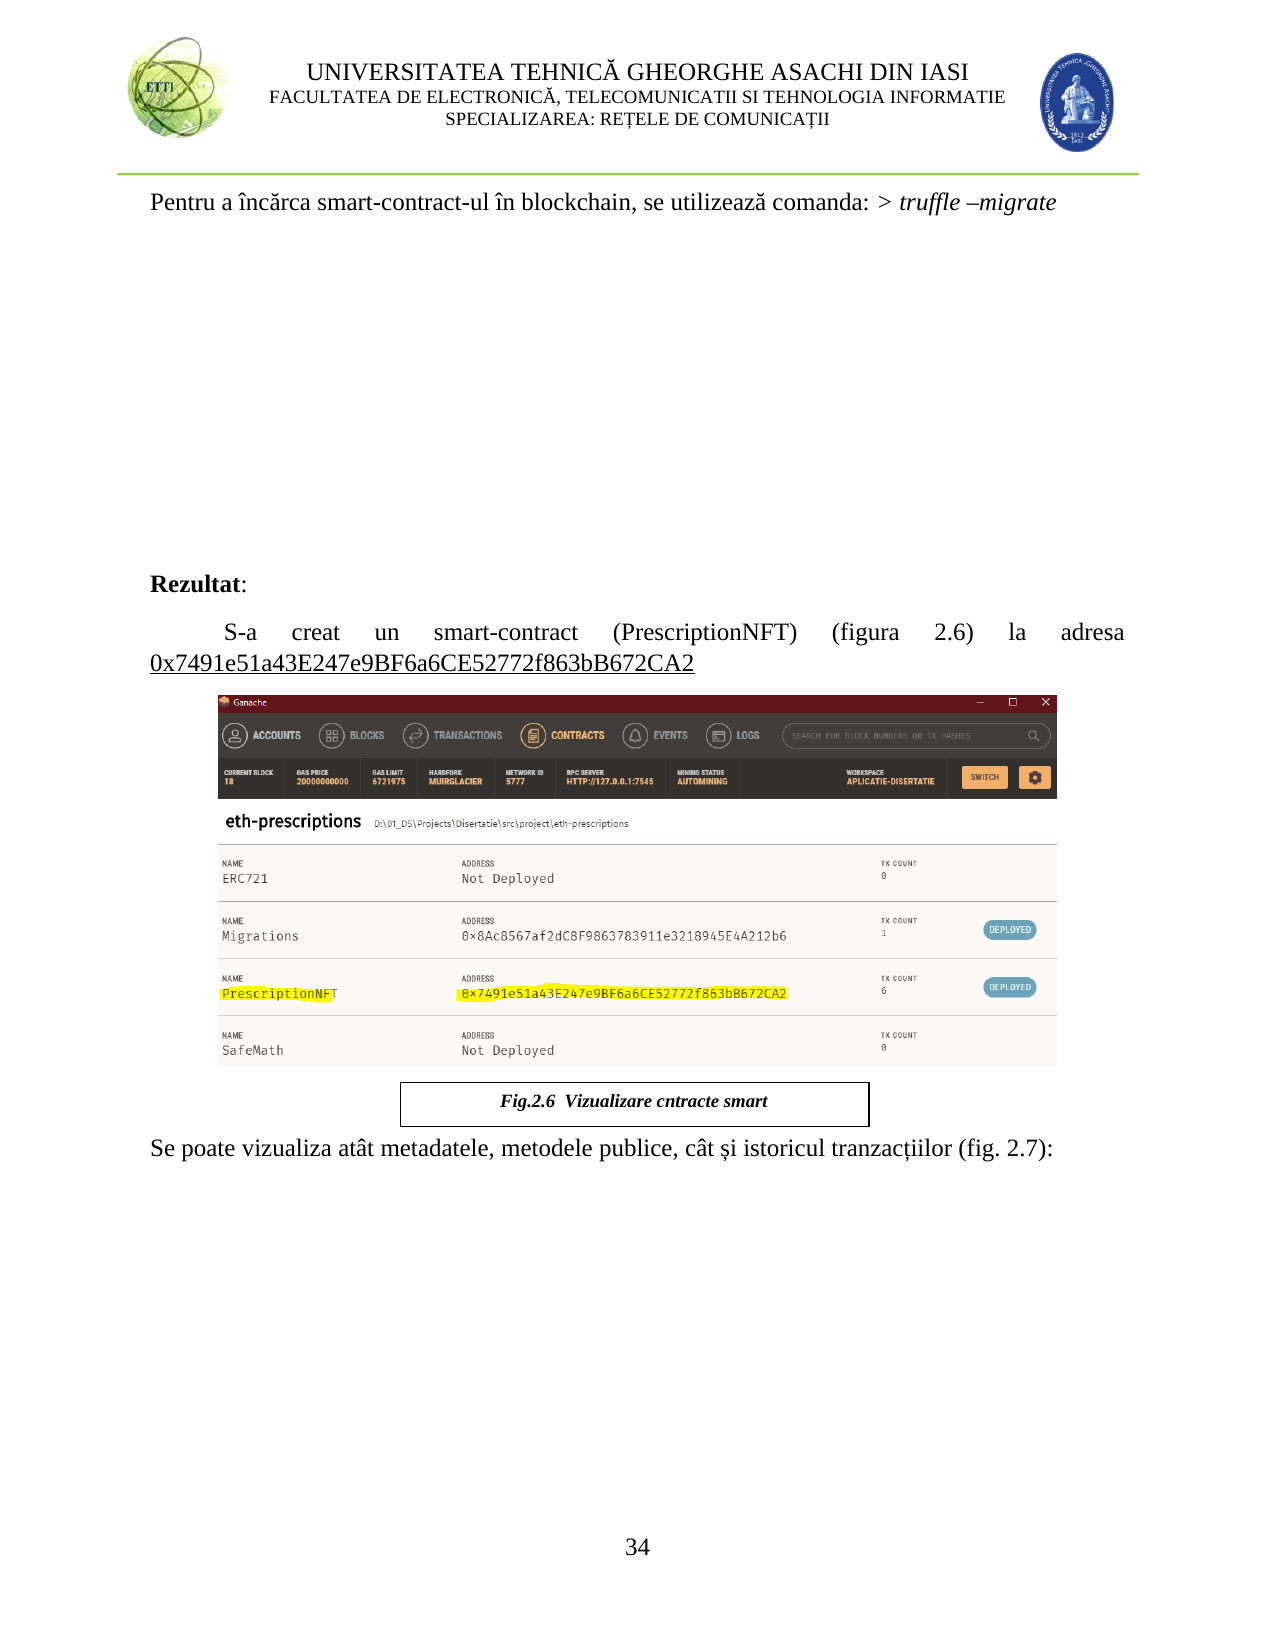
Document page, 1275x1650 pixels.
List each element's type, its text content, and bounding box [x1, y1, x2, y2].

text S-a creat un smart-contract (PrescriptionNFT) (figura 2.6) la adresa 0x7491e51a43E247e9BF6a6CE52772f863bB672CA2 [150, 617, 1125, 677]
picture [1040, 53, 1114, 152]
text Rezultat: [150, 569, 1125, 598]
text Pentru a încărca smart-contract-ul în blockchain, se utilizează comanda: > truffle –migrate [150, 187, 1125, 216]
text Se poate vizualiza atât metadatele, metodele publice, cât și istoricul tranzacțiilor (fig. 2.7): [150, 1133, 1125, 1162]
picture [127, 36, 228, 138]
picture [218, 695, 1057, 1067]
